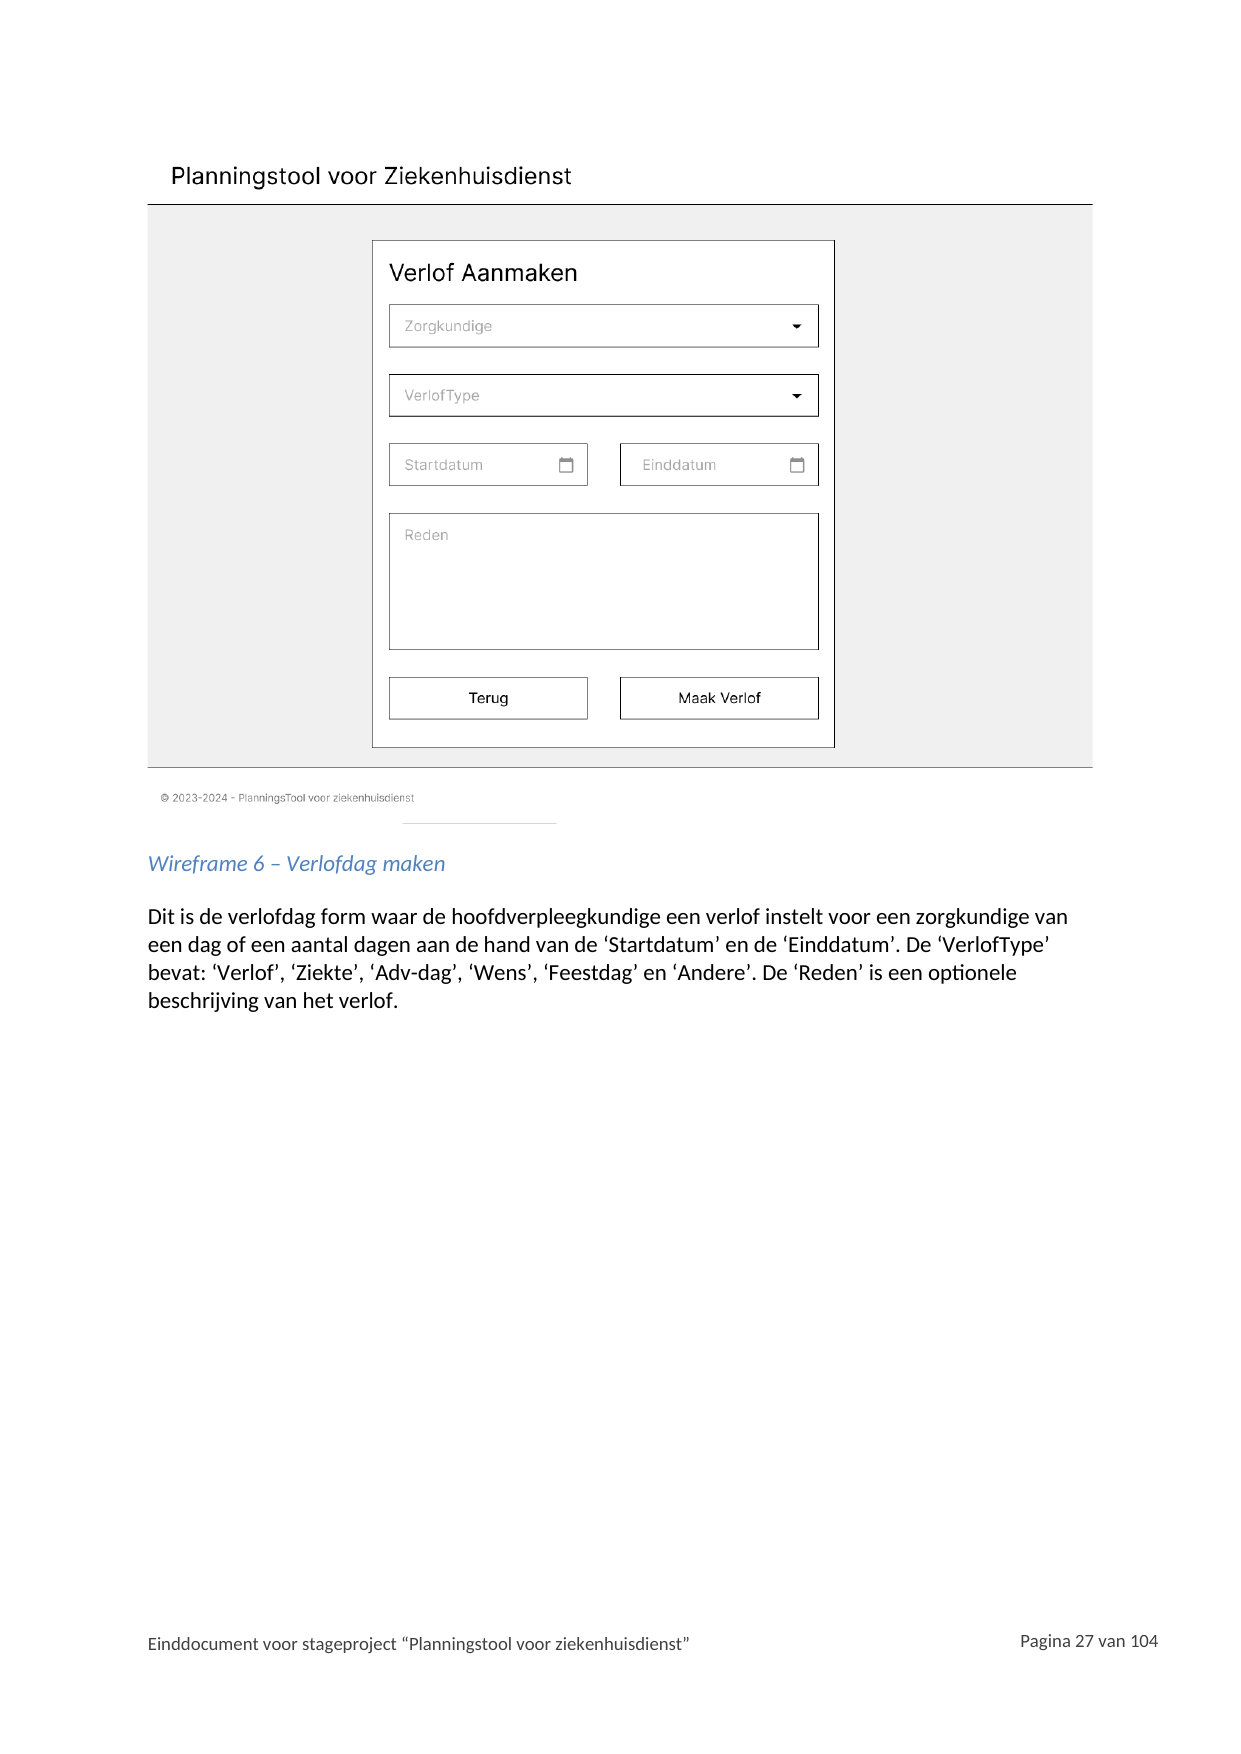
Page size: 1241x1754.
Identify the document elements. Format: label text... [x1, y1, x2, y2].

text Dit is de verlofdag form waar de hoofdverpleegkundige een verlof instelt voor een zorgkundige van een dag of een aantal dagen aan de hand van de ‘Startdatum’ en de ‘Einddatum’. De ‘VerlofType’ bevat: ‘Verlof’, ‘Ziekte’, ‘Adv-dag’, ‘Wens’, ‘Feestdag’ en ‘Andere’. De ‘Reden’ is een optionele beschrijving van het verlof. [148, 902, 1093, 1014]
text Wireframe 6 – Verlofdag maken [148, 849, 1093, 877]
picture [147, 147, 1093, 824]
